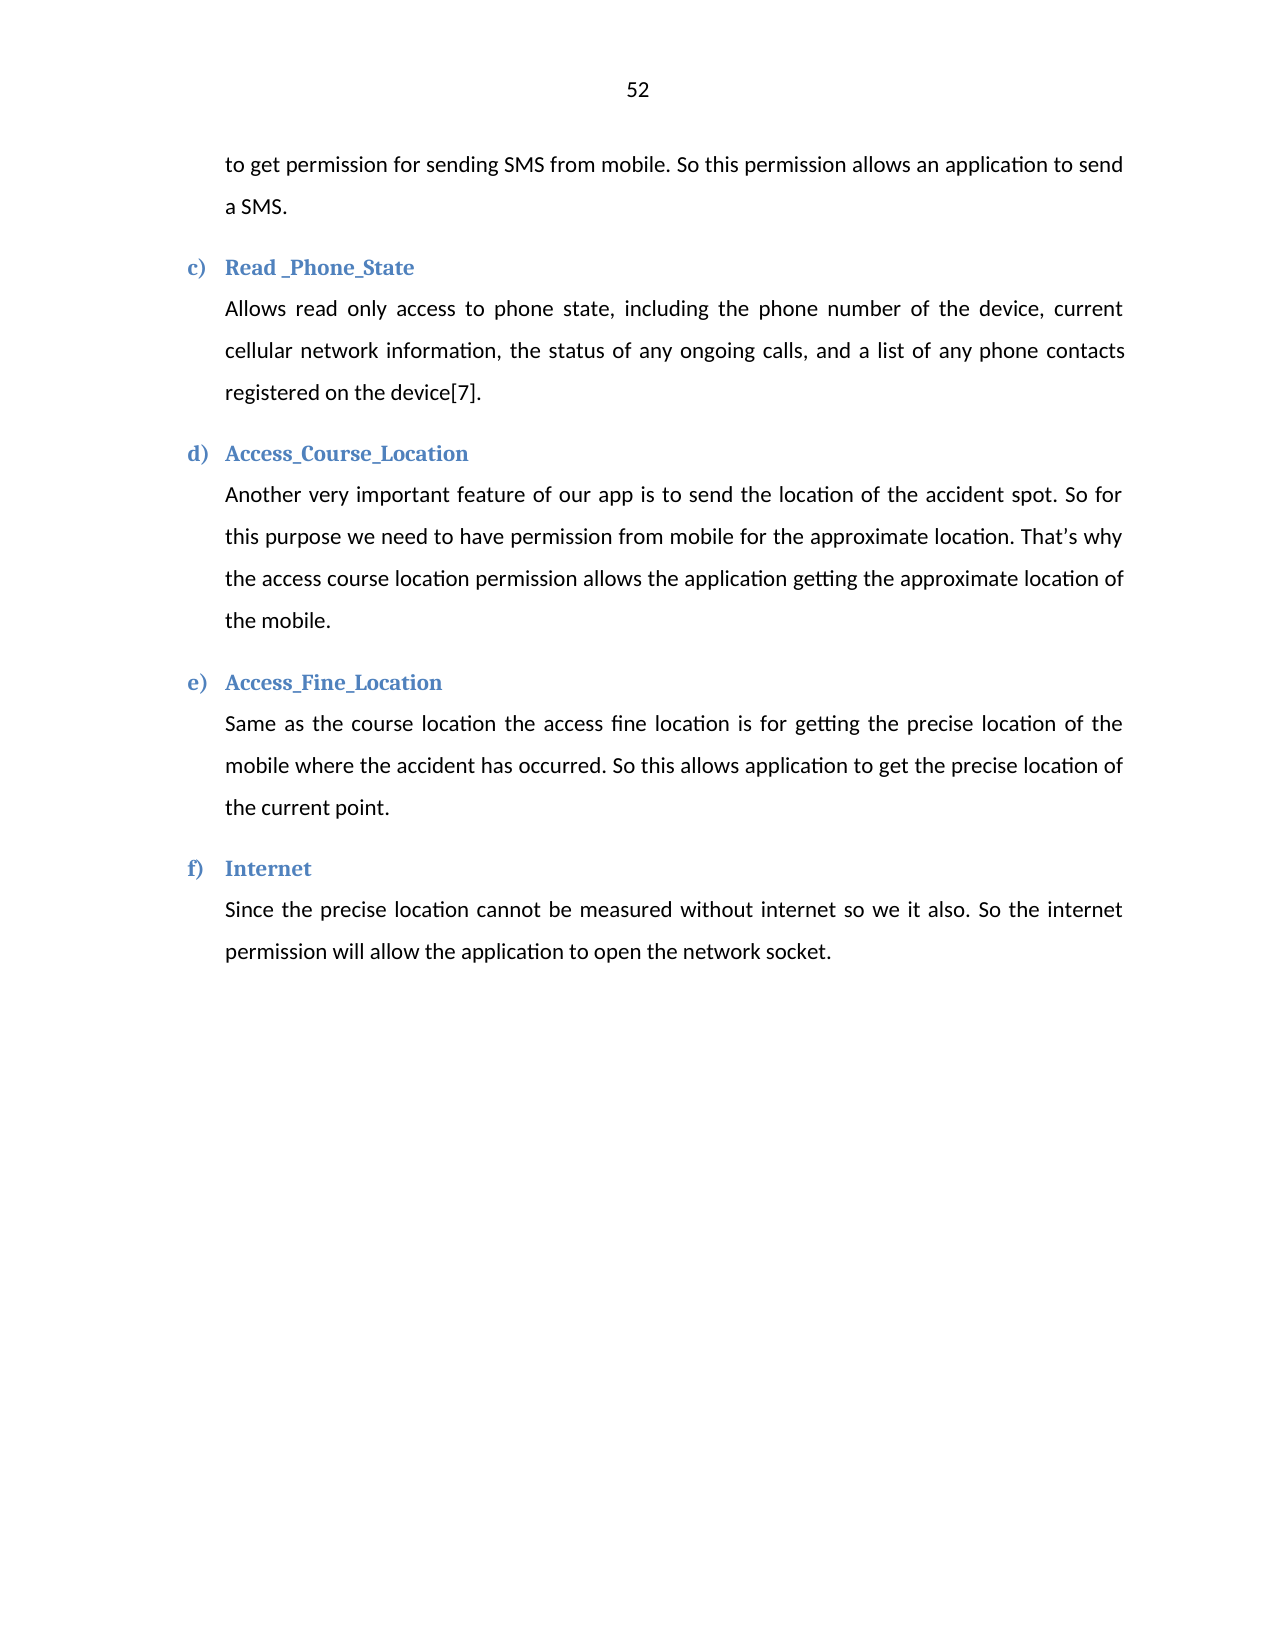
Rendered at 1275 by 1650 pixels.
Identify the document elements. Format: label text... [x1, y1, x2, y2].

subtitle Read _Phone_State [187, 255, 1125, 281]
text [225, 150, 1125, 220]
subtitle Internet [187, 856, 1125, 882]
text Since the precise location cannot be measured without internet so we it also. So the internet permission will allow the application to open the network socket. [225, 895, 1125, 965]
subtitle Access_Fine_Location [187, 669, 1125, 696]
text Same as the course location the access fine location is for getting the precise location of the mobile where the accident has occurred. So this allows application to get the precise location of the current point. [225, 709, 1125, 821]
text Allows read only access to phone state, including the phone number of the device, current cellular network information, the status of any ongoing calls, and a list of any phone contacts registered on the device[7]. [225, 294, 1125, 406]
text Another very important feature of our app is to send the location of the accident spot. So for this purpose we need to have permission from mobile for the approximate location. That’s why the access course location permission allows the application getting the approximate location of the mobile. [225, 481, 1125, 634]
subtitle Access_Course_Location [187, 441, 1125, 467]
